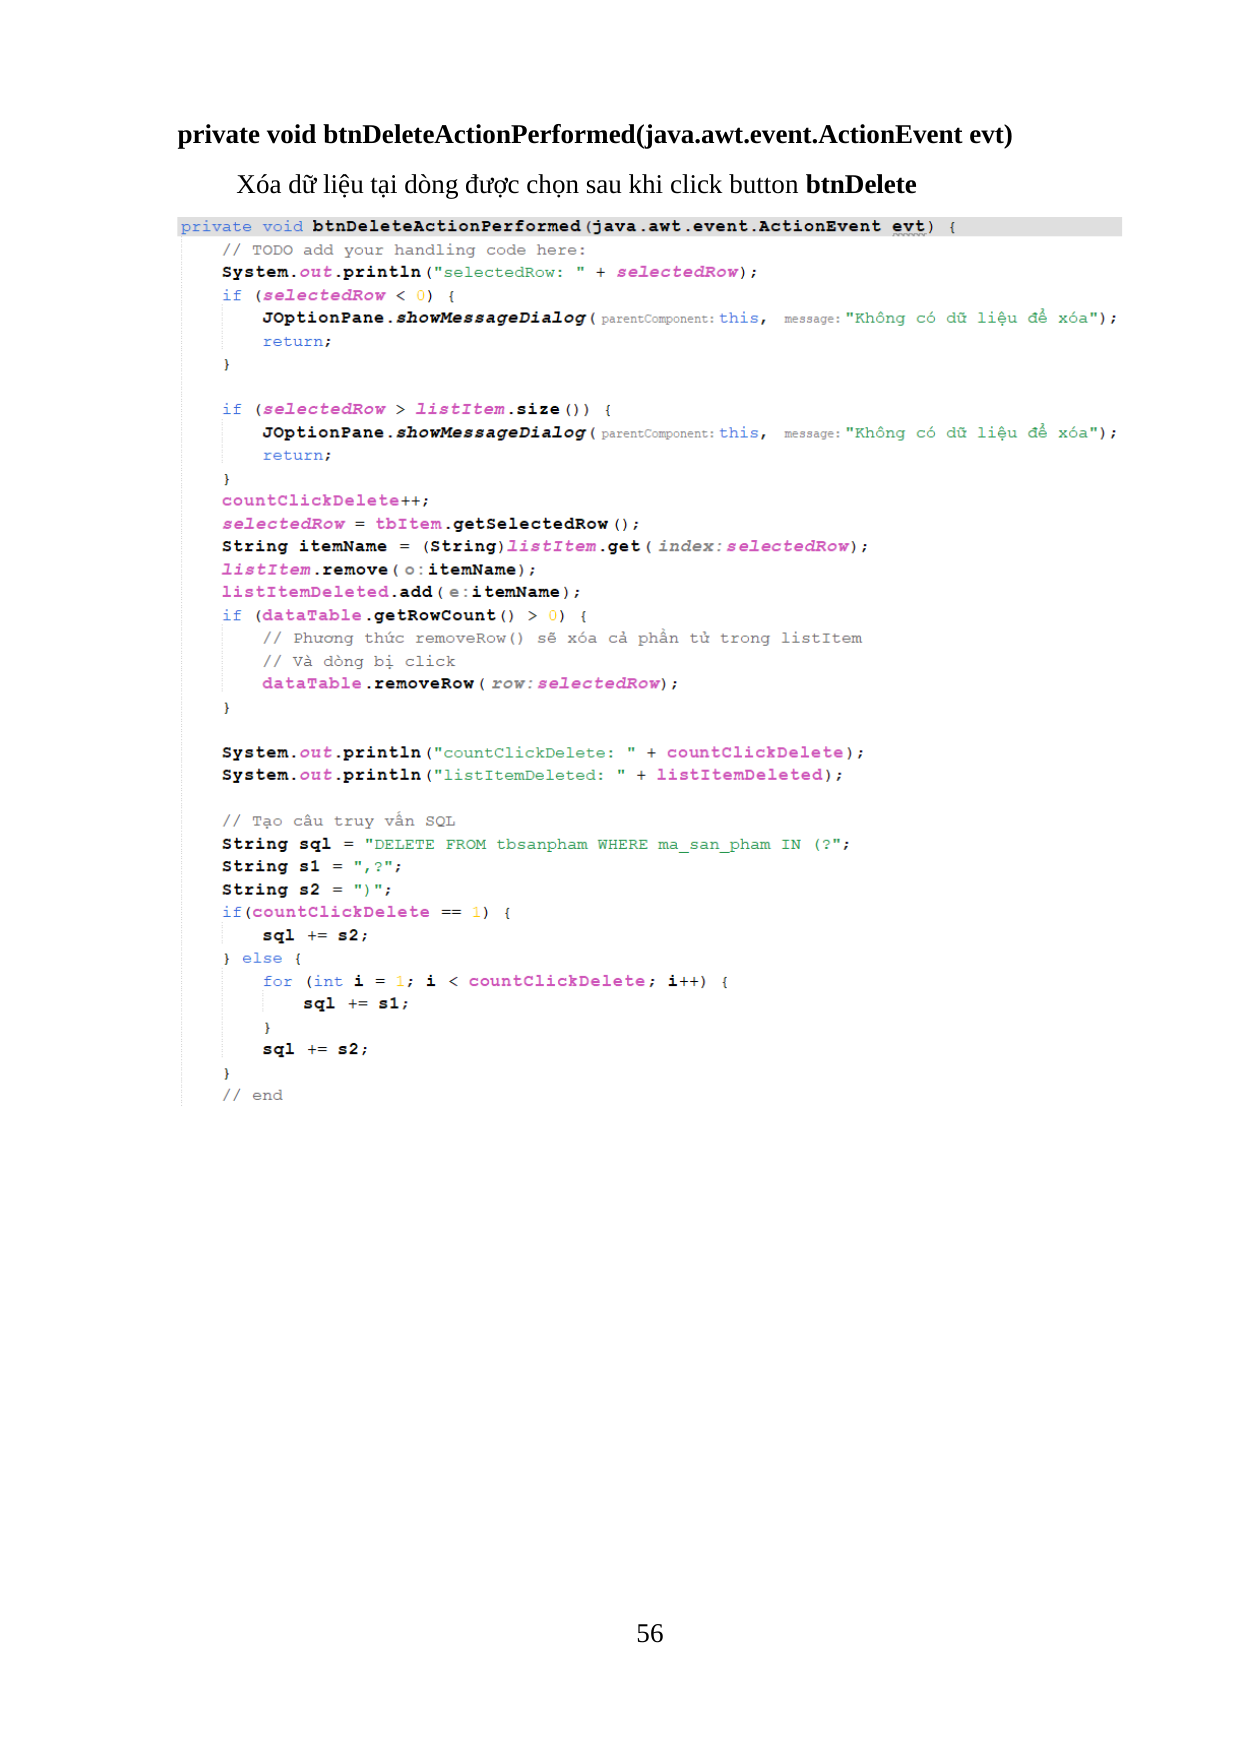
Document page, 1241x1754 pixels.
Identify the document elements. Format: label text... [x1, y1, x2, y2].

text Xóa dữ liệu tại dòng được chọn sau khi click button btnDelete [177, 168, 1122, 199]
text private void btnDeleteActionPerformed(java.awt.event.ActionEvent evt) [177, 118, 1122, 149]
picture [177, 217, 1123, 1108]
